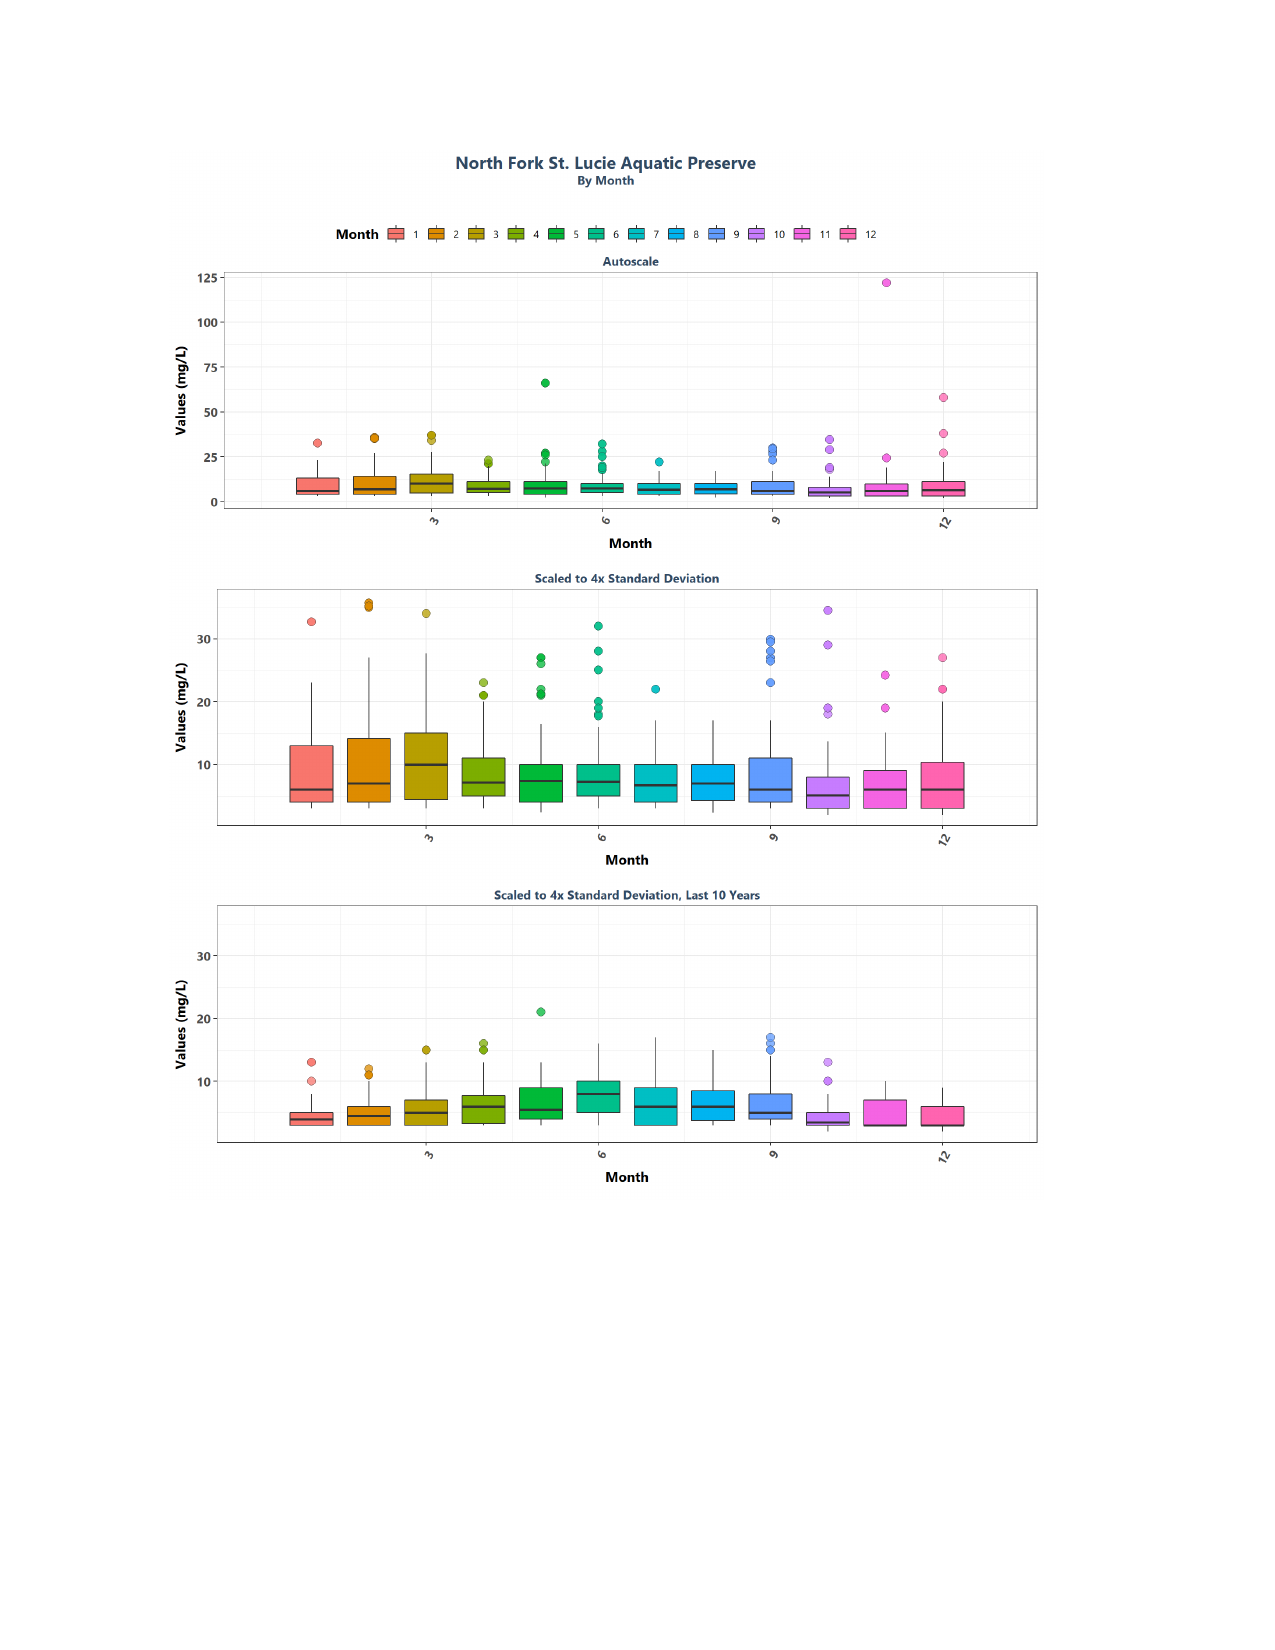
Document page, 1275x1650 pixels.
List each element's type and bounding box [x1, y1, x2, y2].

picture [168, 150, 1044, 1200]
